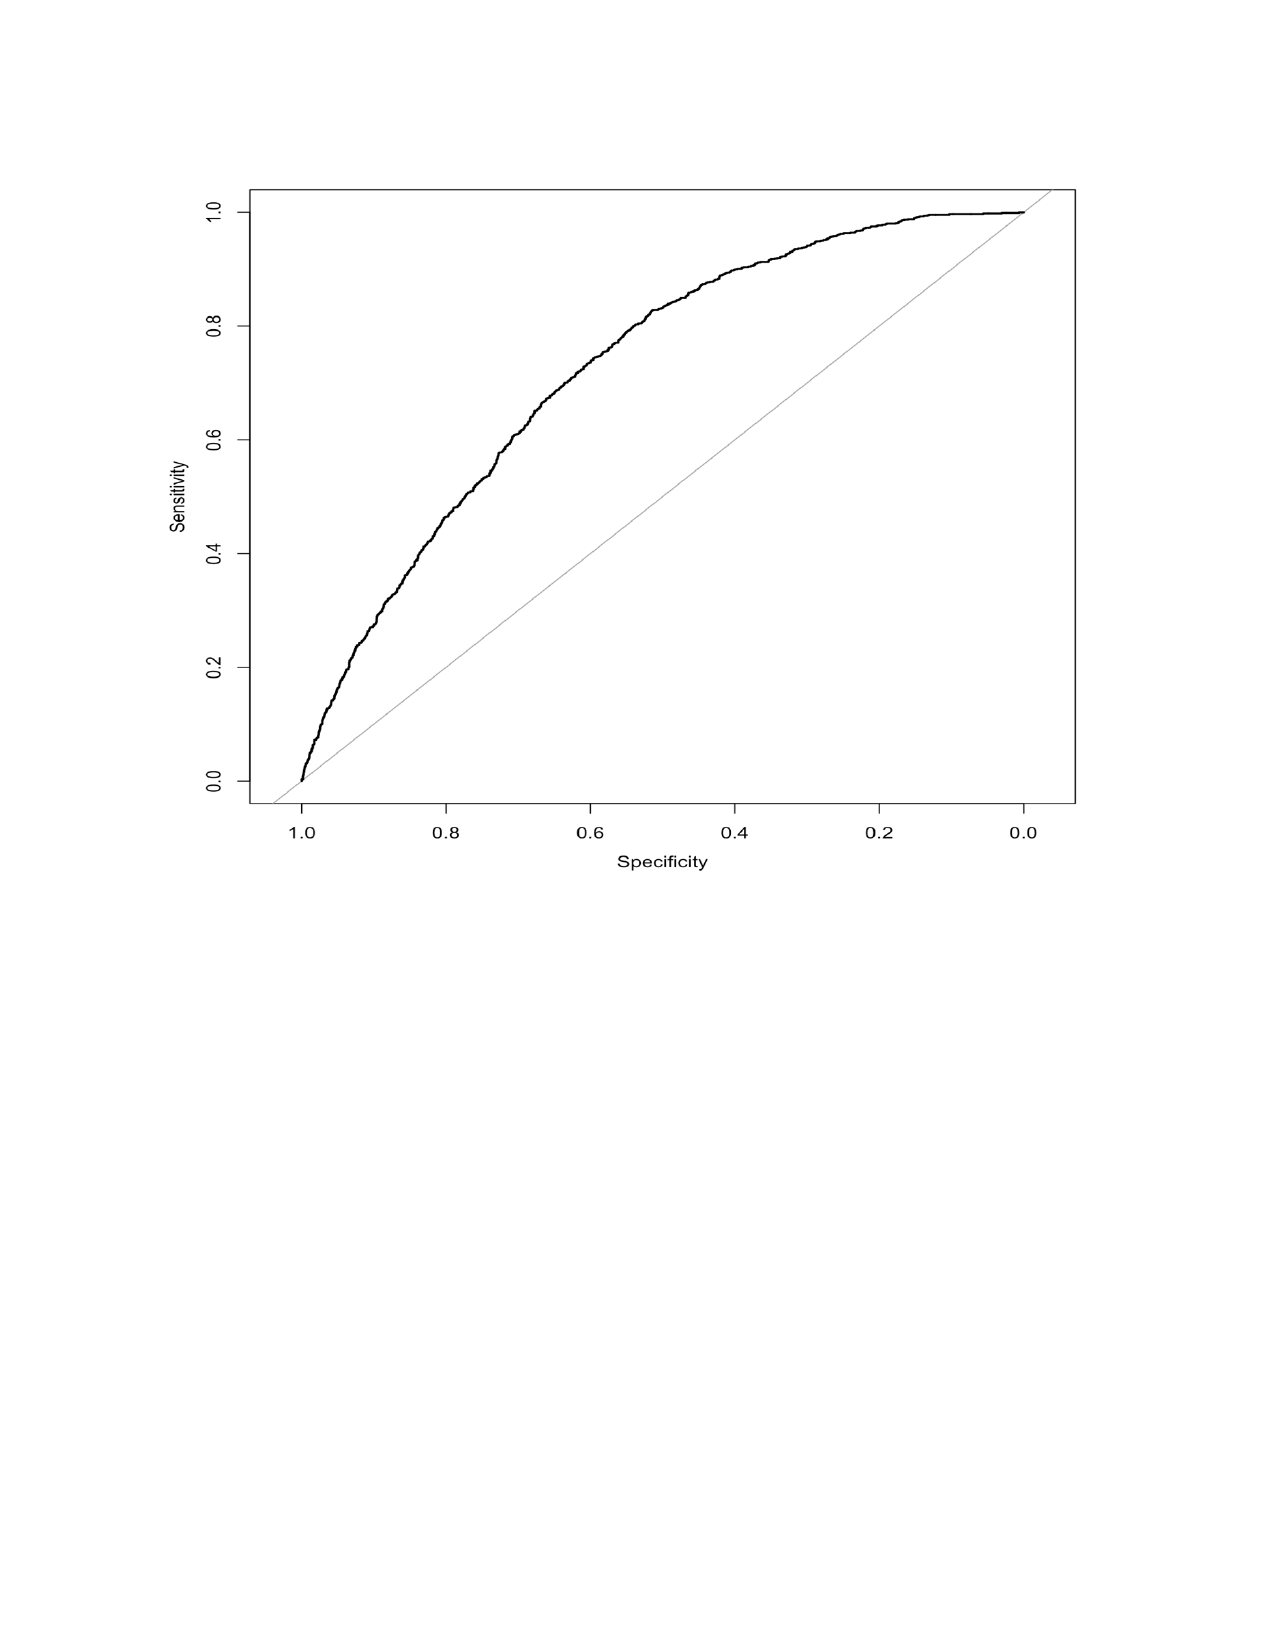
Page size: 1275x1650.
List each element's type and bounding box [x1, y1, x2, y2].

picture [150, 150, 1125, 882]
